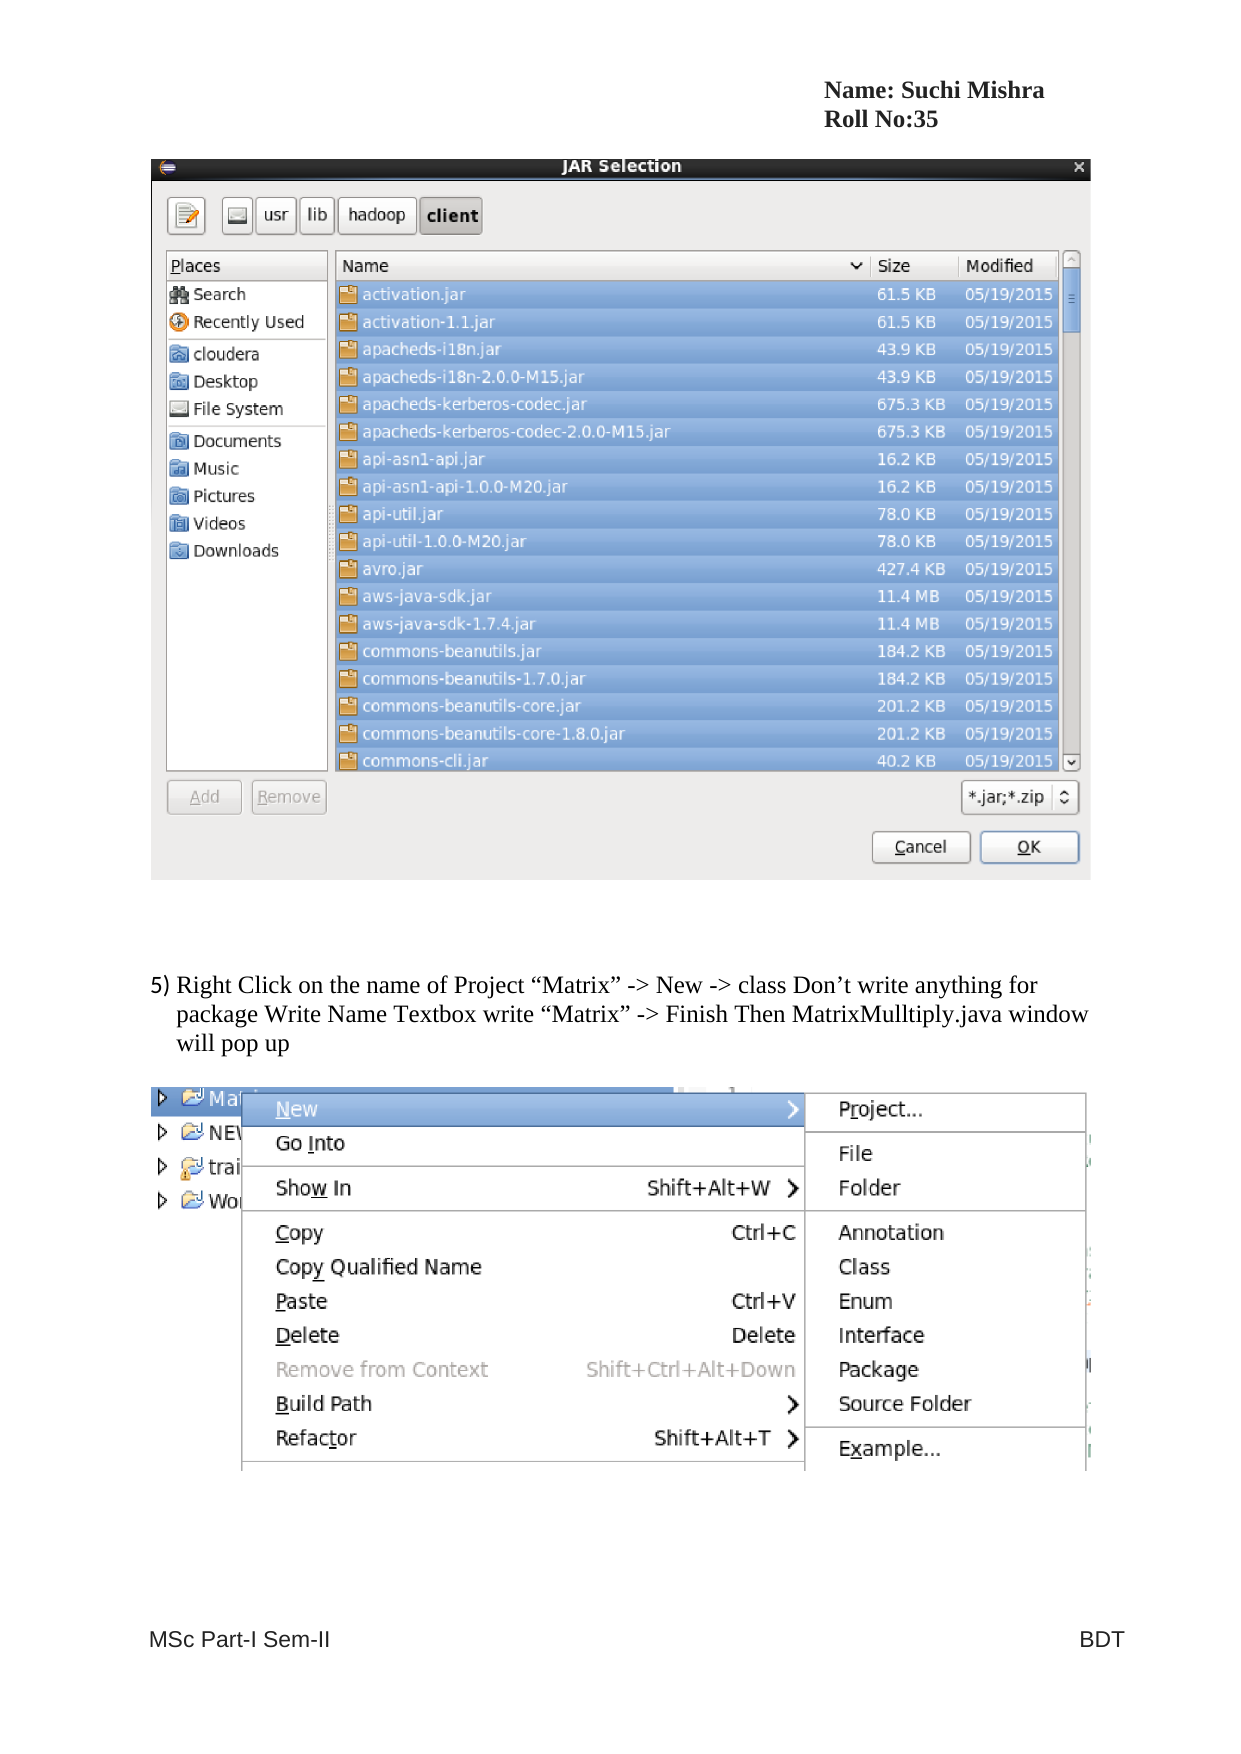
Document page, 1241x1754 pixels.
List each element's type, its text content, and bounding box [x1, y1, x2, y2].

picture [150, 158, 1091, 880]
picture [150, 1087, 1091, 1471]
list Right Click on the name of Project “Matrix” -> New -> class Don’t write anything for package Write Name Textbox write “Matrix” -> Finish Then MatrixMulltiply.java window will pop up [150, 969, 1090, 1057]
